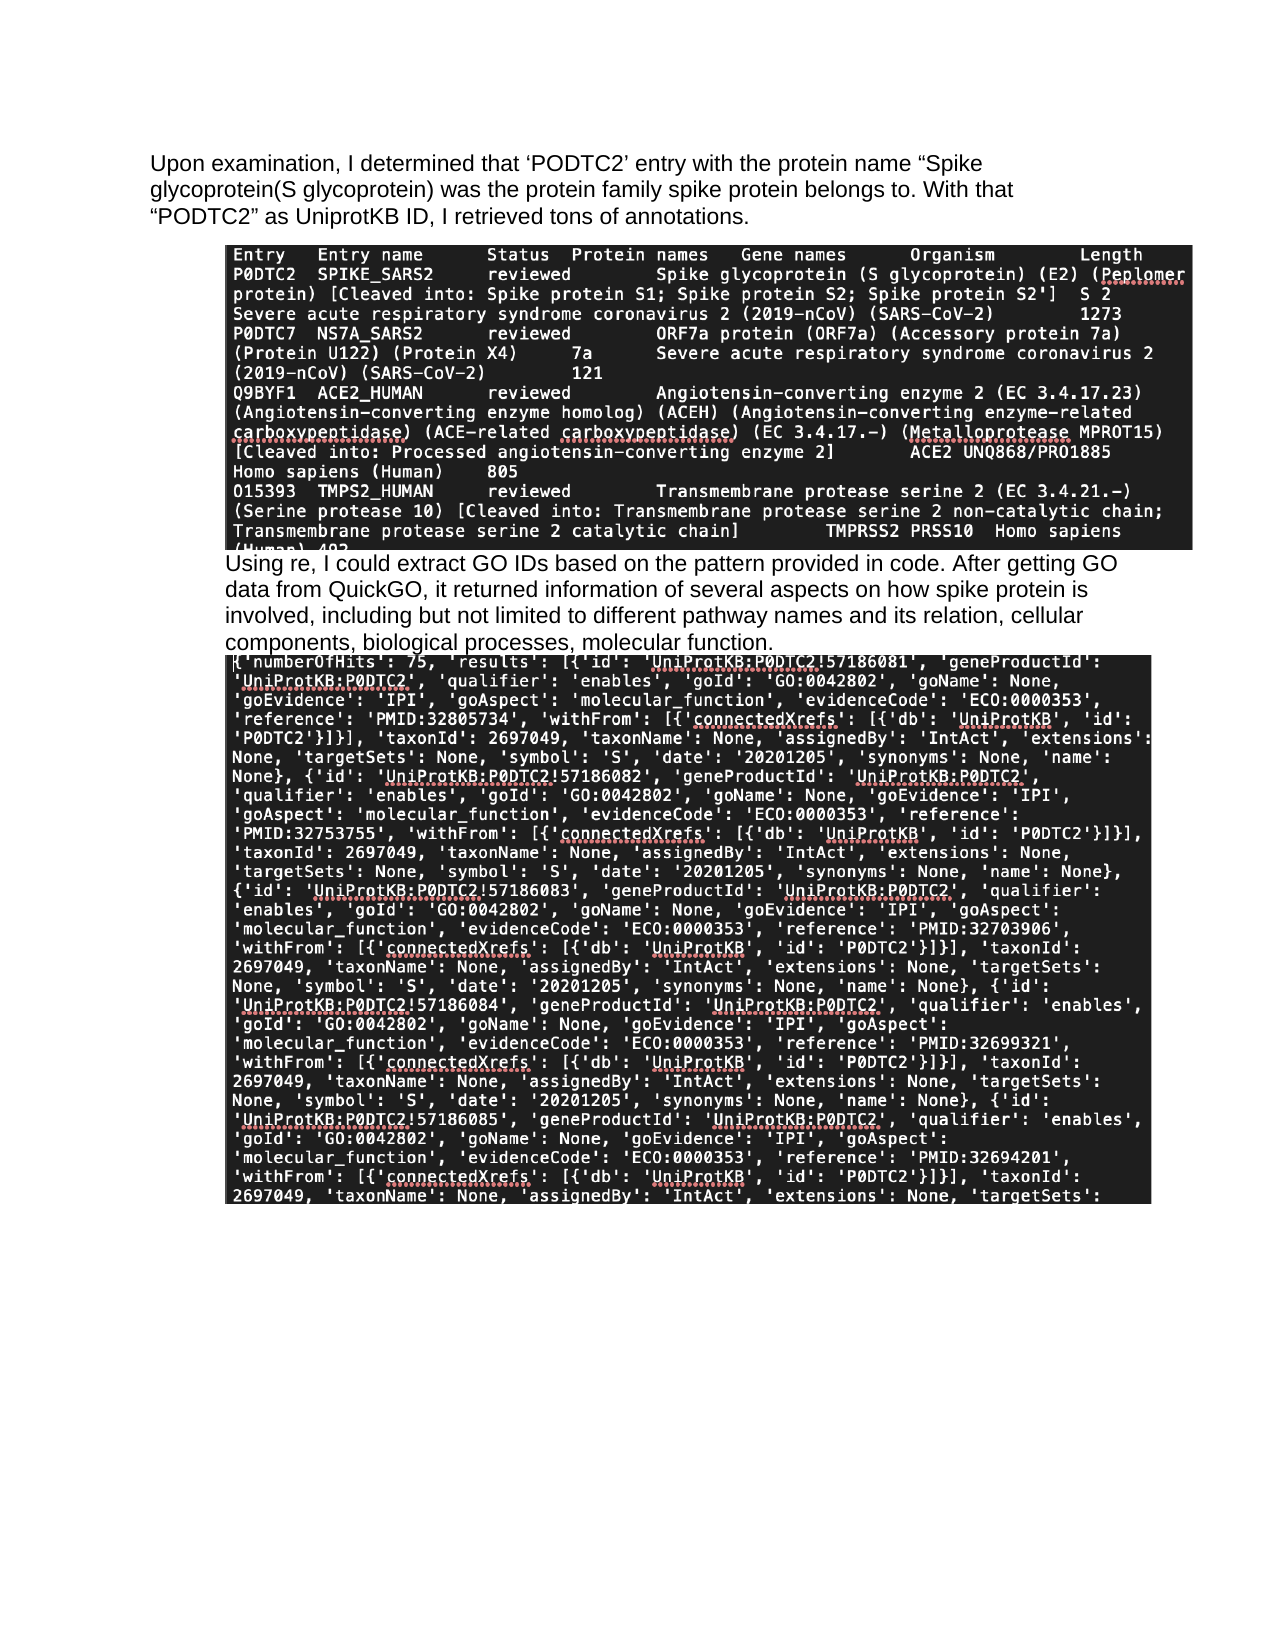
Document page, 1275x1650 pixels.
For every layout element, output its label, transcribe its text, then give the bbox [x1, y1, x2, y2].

text Upon examination, I determined that ‘PODTC2’ entry with the protein name “Spike glycoprotein(S glycoprotein) was the protein family spike protein belongs to. With that “PODTC2” as UniprotKB ID, I retrieved tons of annotations. [150, 150, 1125, 229]
picture [225, 655, 1152, 1204]
text Using re, I could extract GO IDs based on the pattern provided in code. After getting GO data from QuickGO, it returned information of several aspects on how spike protein is involved, including but not limited to different pathway names and its relation, cellular components, biological processes, molecular function. [225, 550, 1125, 655]
picture [225, 245, 1193, 550]
